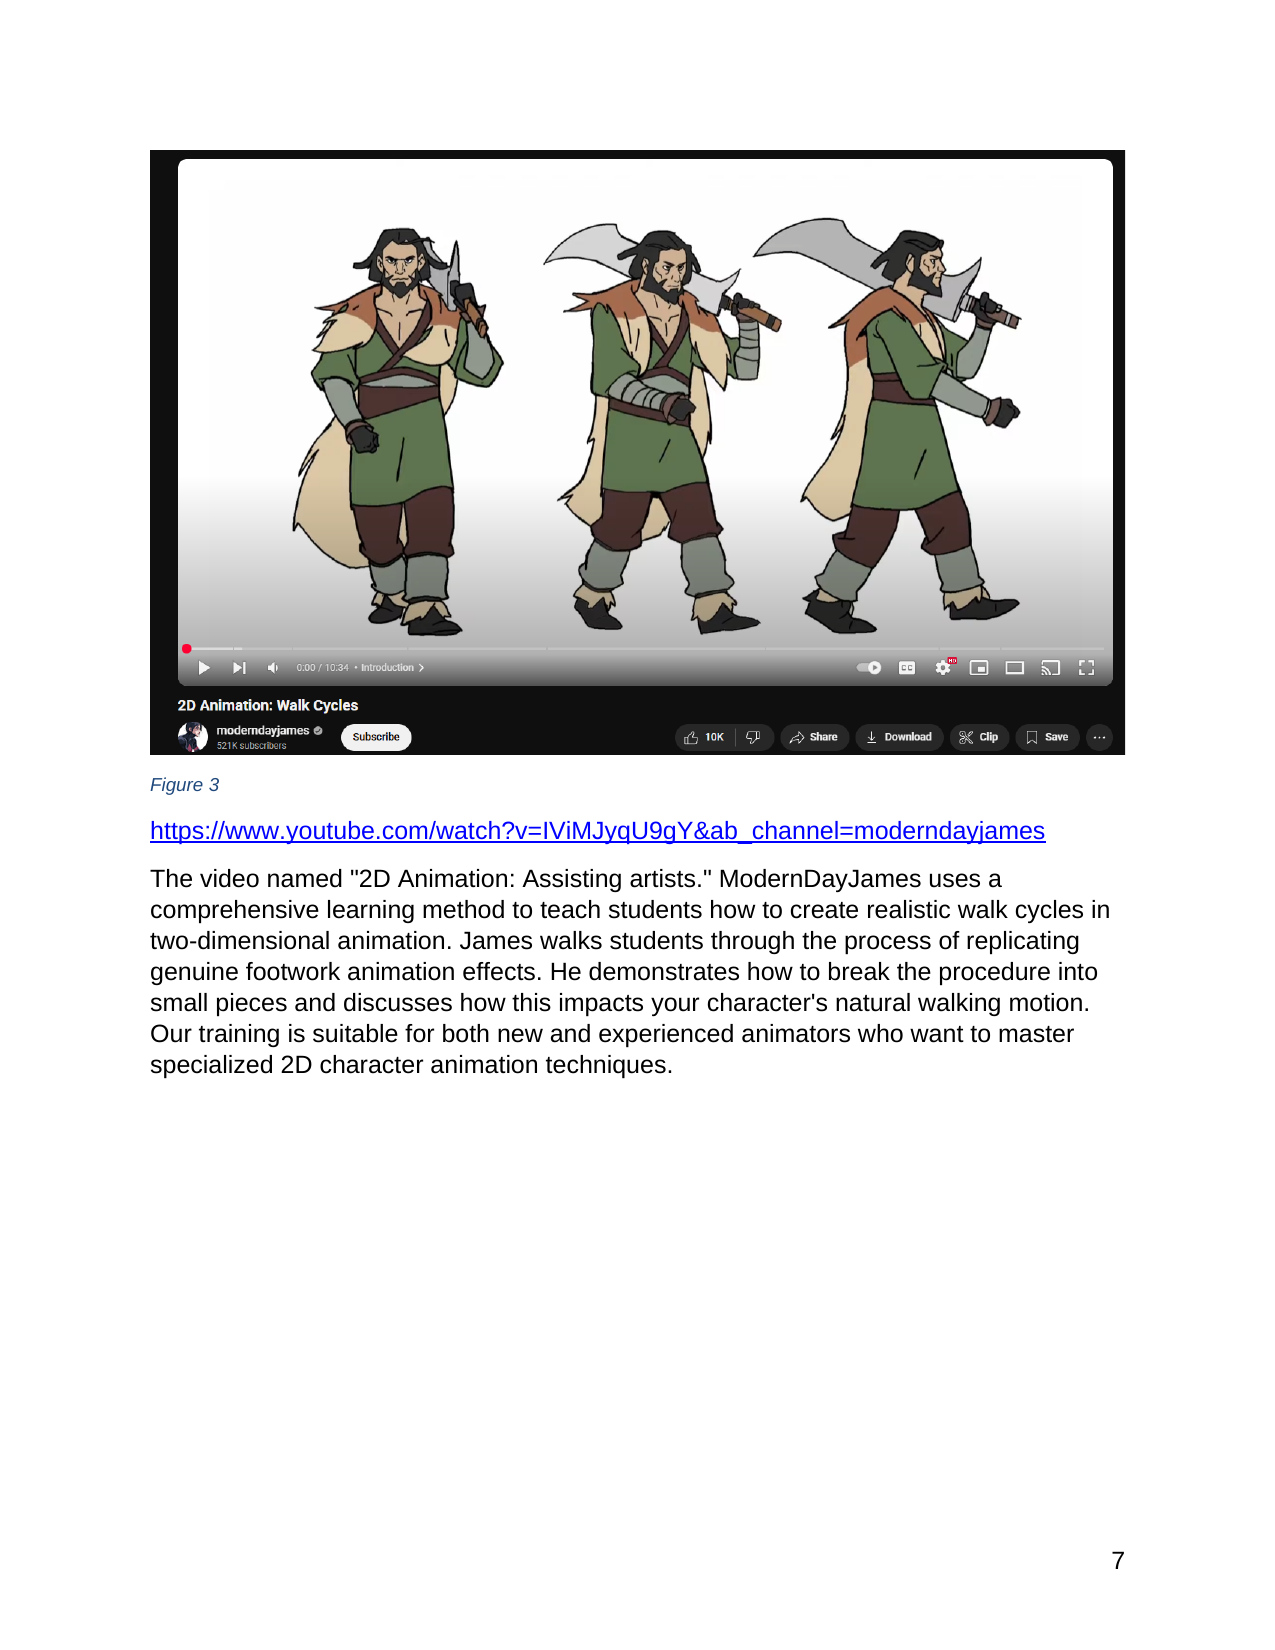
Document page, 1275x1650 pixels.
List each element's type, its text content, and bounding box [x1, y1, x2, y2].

text Figure 3 [150, 774, 1125, 795]
text The video named "2D Animation: Assisting artists." ModernDayJames uses a comprehensive learning method to teach students how to create realistic walk cycles in two-dimensional animation. James walks students through the process of replicating genuine footwork animation effects. He demonstrates how to break the procedure into small pieces and discusses how this impacts your character's natural walking motion. Our training is suitable for both new and experienced animators who want to master specialized 2D character animation techniques. [150, 864, 1125, 1079]
picture [150, 150, 1125, 755]
text https://www.youtube.com/watch?v=IViMJyqU9gY&ab_channel=moderndayjames [150, 816, 1125, 845]
